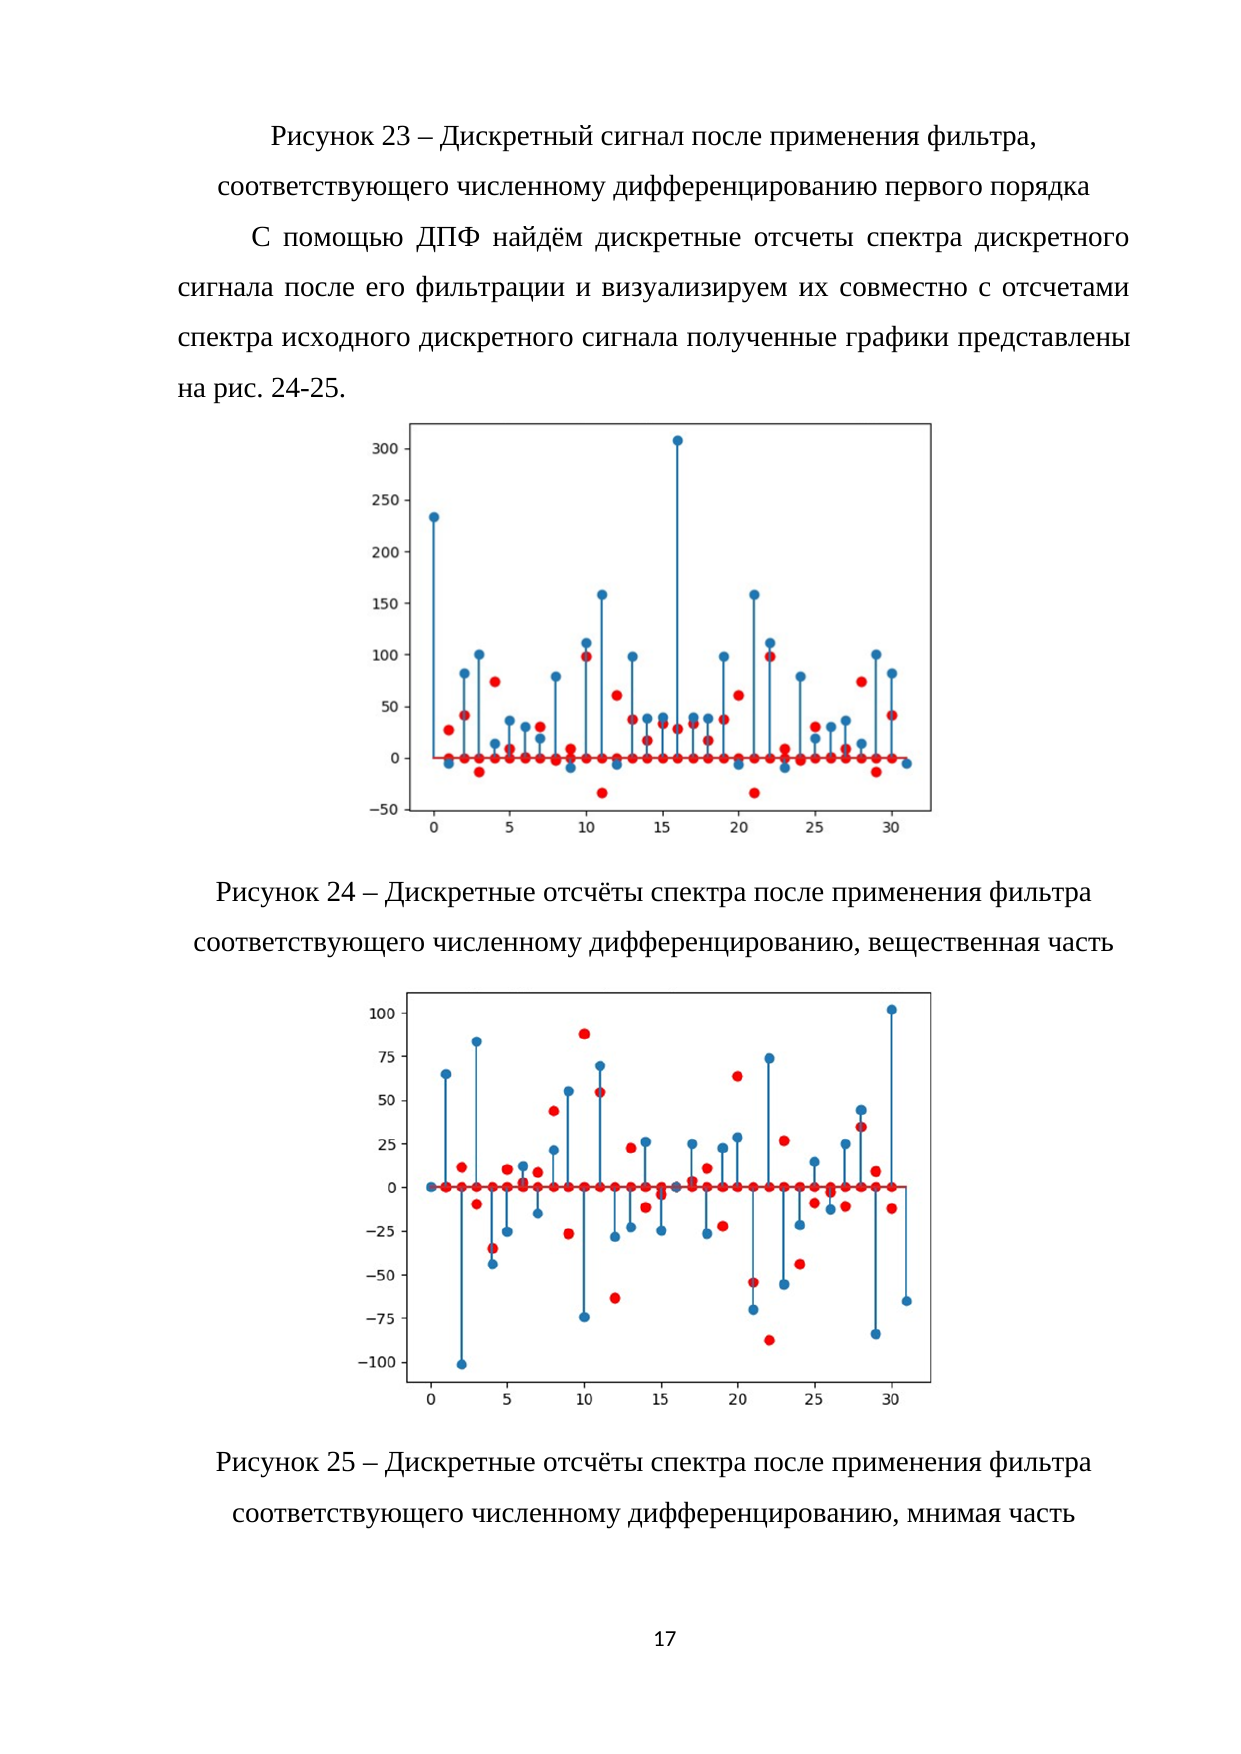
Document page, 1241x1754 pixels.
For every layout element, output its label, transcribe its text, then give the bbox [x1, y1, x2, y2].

text Рисунок 24 – Дискретные отсчёты спектра после применения фильтра соответствующего численному дифференцированию, вещественная часть [177, 874, 1130, 958]
text Рисунок 25 – Дискретные отсчёты спектра после применения фильтра соответствующего численному дифференцированию, мнимая часть [177, 1444, 1130, 1528]
text С помощью ДПФ найдём дискретные отсчеты спектра дискретного сигнала после его фильтрации и визуализируем их совместно с отсчетами спектра исходного дискретного сигнала полученные графики представлены на рис. 24-25. [177, 219, 1131, 403]
text Рисунок 23 – Дискретный сигнал после применения фильтра, соответствующего численному дифференцированию первого порядка [177, 118, 1130, 202]
picture [352, 987, 956, 1421]
picture [354, 420, 954, 844]
